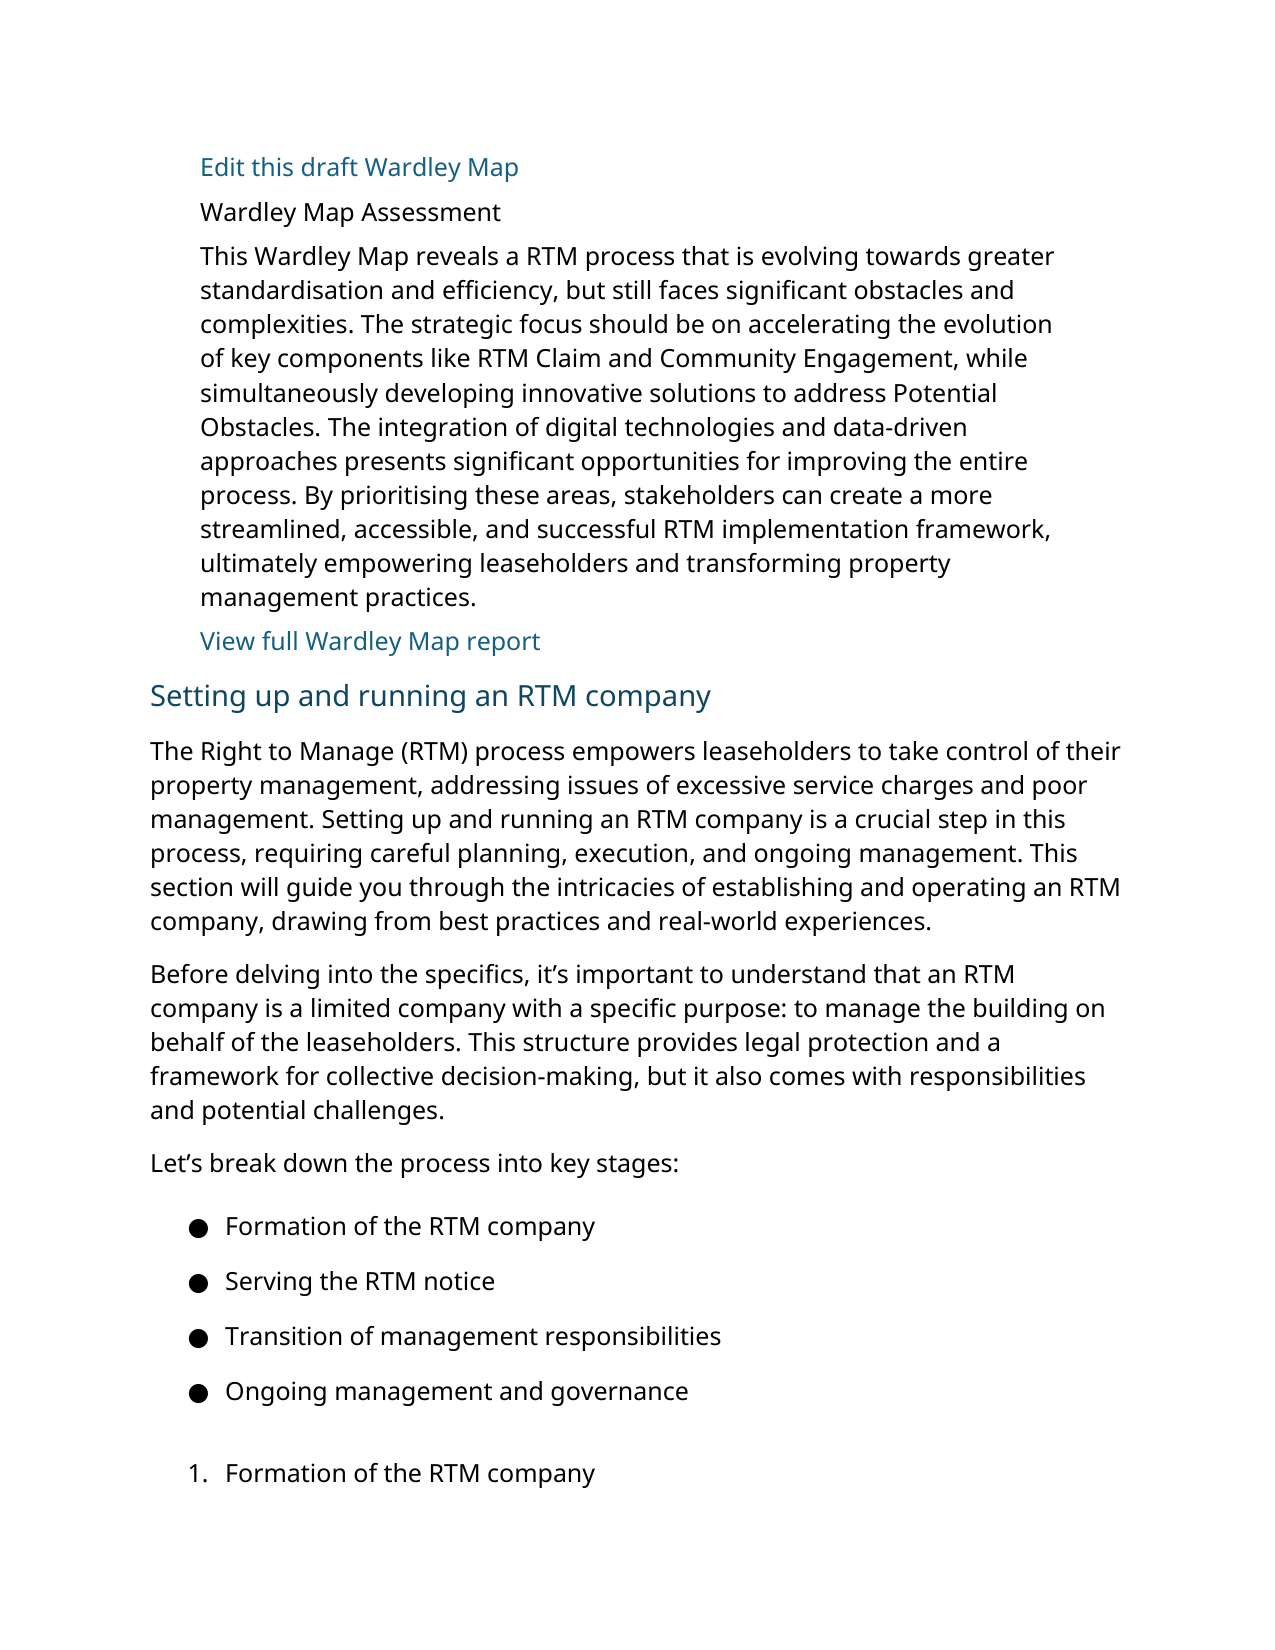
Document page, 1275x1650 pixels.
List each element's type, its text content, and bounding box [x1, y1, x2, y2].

list Serving the RTM notice [187, 1253, 1125, 1304]
text Let’s break down the process into key stages: [150, 1145, 1125, 1179]
list Formation of the RTM company [187, 1456, 1125, 1490]
text This Wardley Map reveals a RTM process that is evolving towards greater standardisation and efficiency, but still faces significant obstacles and complexities. The strategic focus should be on accelerating the evolution of key components like RTM Claim and Community Engagement, while simultaneously developing innovative solutions to address Potential Obstacles. The integration of digital technologies and data-driven approaches presents significant opportunities for improving the entire process. By prioritising these areas, stakeholders can create a more streamlined, accessible, and successful RTM implementation framework, ultimately empowering leaseholders and transforming property management practices. [200, 239, 1075, 614]
list Ongoing management and governance [187, 1363, 1125, 1414]
text View full Wardley Map report [200, 624, 1075, 658]
text Before delving into the specifics, it’s important to understand that an RTM company is a limited company with a specific purpose: to manage the building on behalf of the leaseholders. This structure provides legal protection and a framework for collective decision-making, but it also comes with responsibilities and potential challenges. [150, 956, 1125, 1127]
subtitle Setting up and running an RTM company [150, 675, 1125, 714]
text The Right to Manage (RTM) process empowers leaseholders to take control of their property management, addressing issues of excessive service charges and poor management. Setting up and running an RTM company is a crucial step in this process, requiring careful planning, execution, and ongoing management. This section will guide you through the intricacies of establishing and operating an RTM company, drawing from best practices and real-world experiences. [150, 733, 1125, 938]
text Wardley Map Assessment [200, 194, 1075, 228]
list Formation of the RTM company [187, 1198, 1125, 1249]
text Edit this draft Wardley Map [200, 150, 1075, 184]
list Transition of management responsibilities [187, 1308, 1125, 1359]
